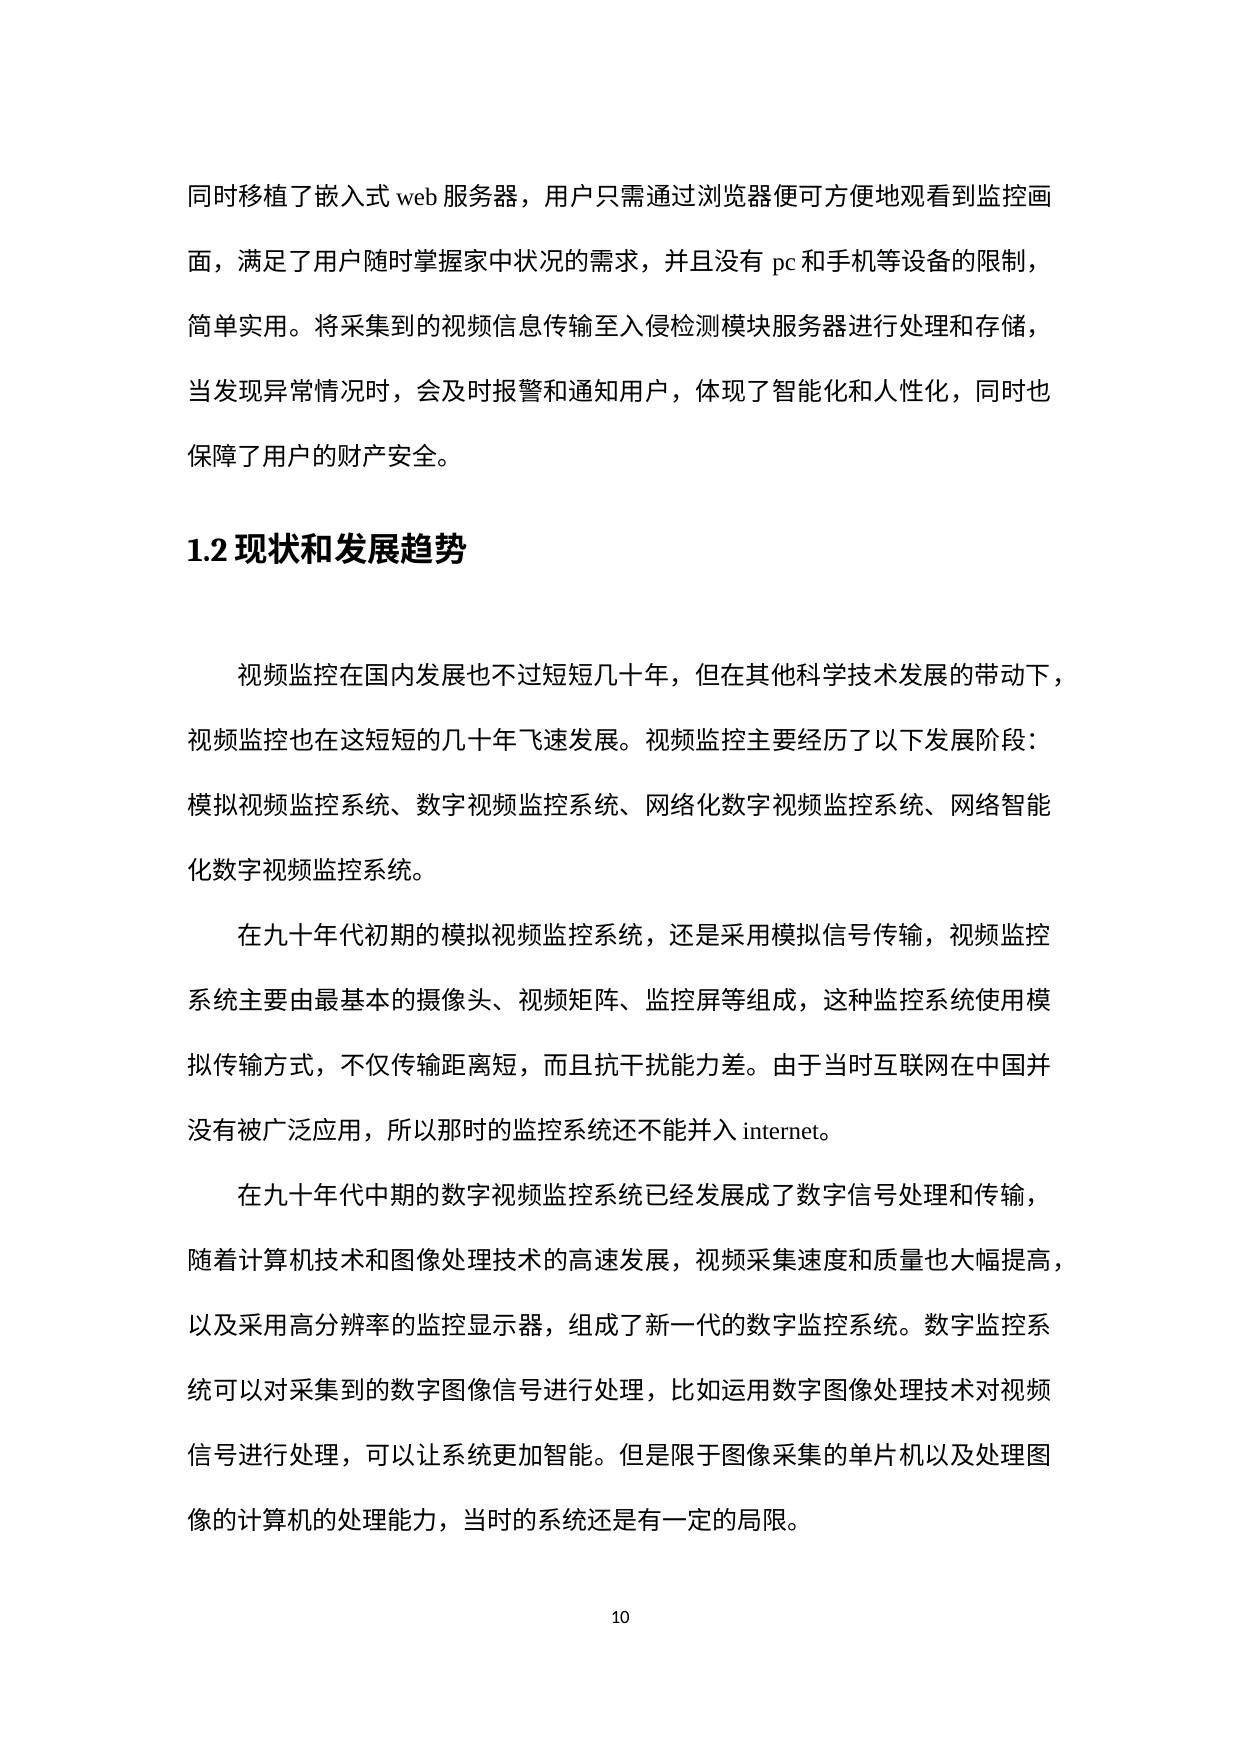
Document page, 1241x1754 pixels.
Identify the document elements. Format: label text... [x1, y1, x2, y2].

text 视频监控在国内发展也不过短短几十年，但在其他科学技术发展的带动下，视频监控也在这短短的几十年飞速发展。视频监控主要经历了以下发展阶段：模拟视频监控系统、数字视频监控系统、网络化数字视频监控系统、网络智能化数字视频监控系统。 [187, 641, 1053, 901]
subtitle 1.2现状和发展趋势 [187, 514, 1053, 579]
text 在九十年代中期的数字视频监控系统已经发展成了数字信号处理和传输，随着计算机技术和图像处理技术的高速发展，视频采集速度和质量也大幅提高，以及采用高分辨率的监控显示器，组成了新一代的数字监控系统。数字监控系统可以对采集到的数字图像信号进行处理，比如运用数字图像处理技术对视频信号进行处理，可以让系统更加智能。但是限于图像采集的单片机以及处理图像的计算机的处理能力，当时的系统还是有一定的局限。 [187, 1161, 1053, 1551]
text 在九十年代初期的模拟视频监控系统，还是采用模拟信号传输，视频监控系统主要由最基本的摄像头、视频矩阵、监控屏等组成，这种监控系统使用模拟传输方式，不仅传输距离短，而且抗干扰能力差。由于当时互联网在中国并没有被广泛应用，所以那时的监控系统还不能并入internet。 [187, 901, 1053, 1161]
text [187, 162, 1053, 487]
